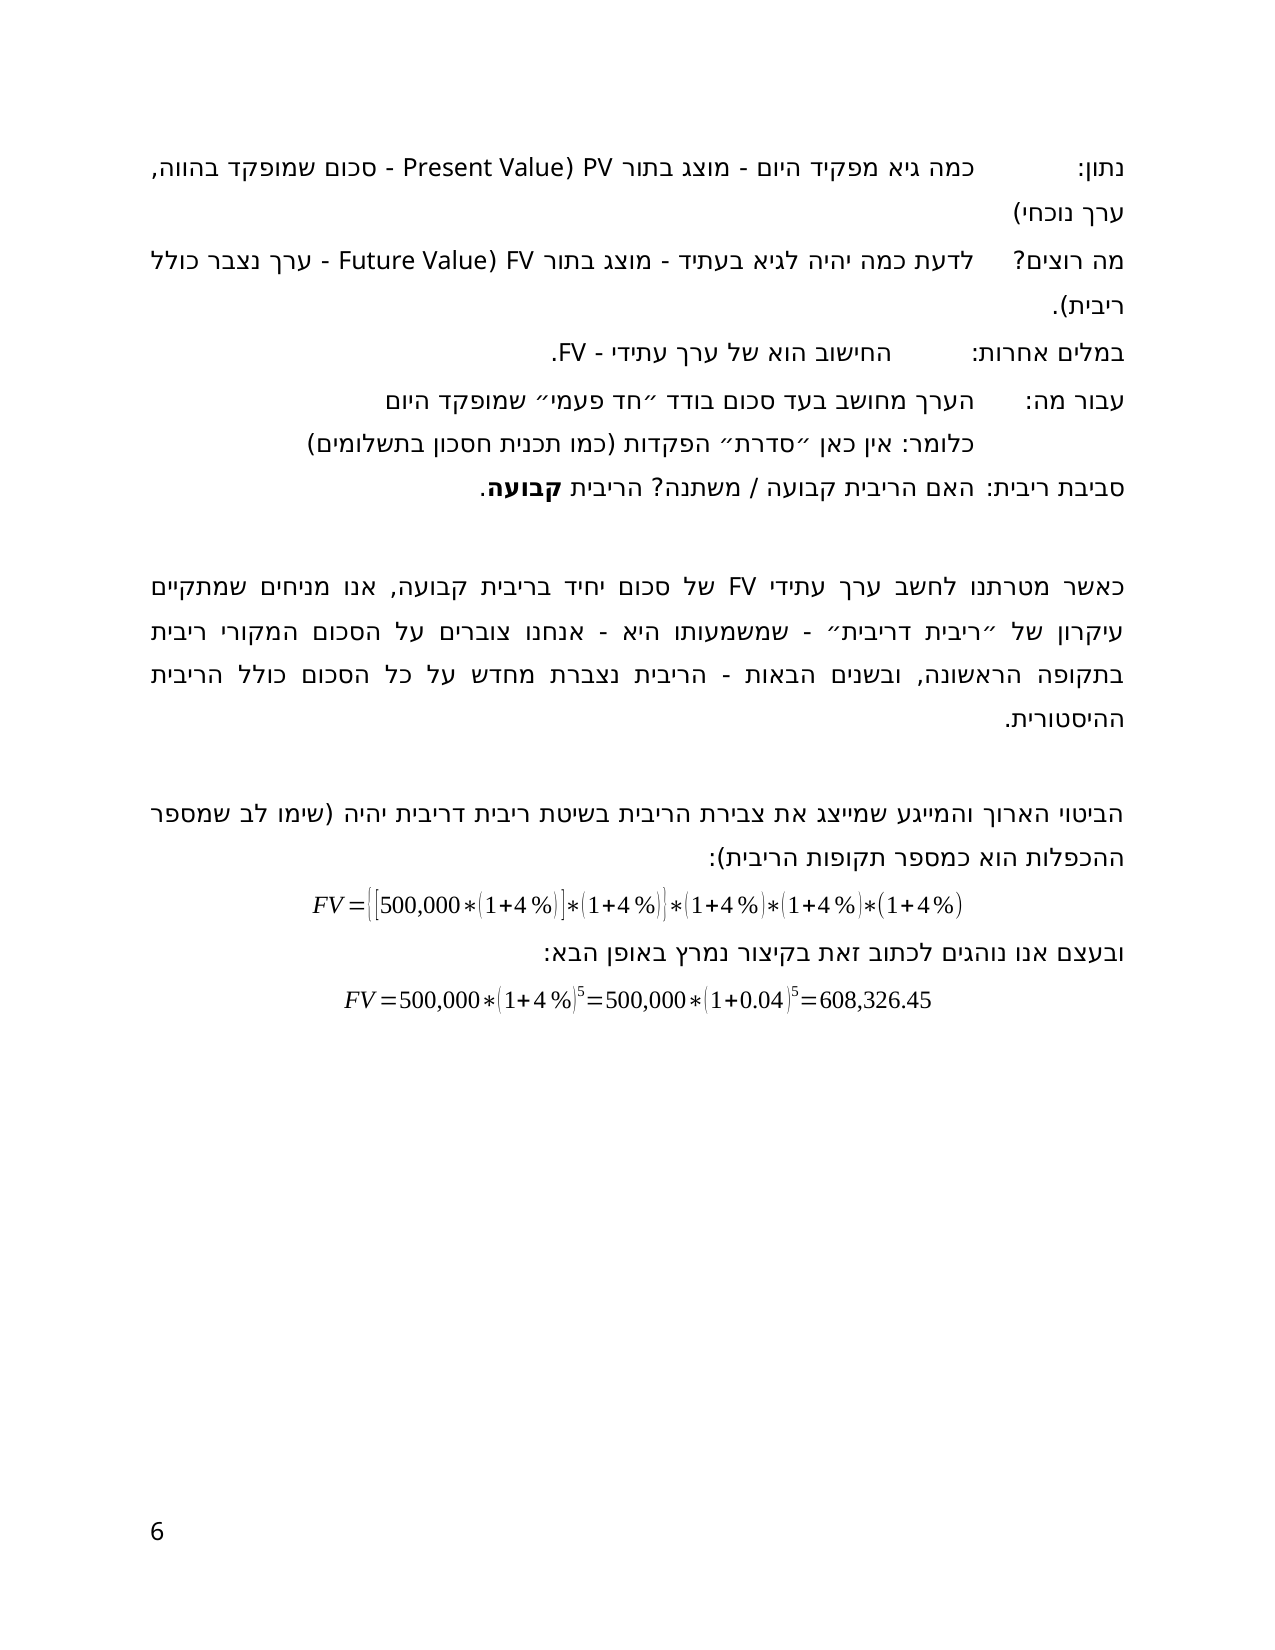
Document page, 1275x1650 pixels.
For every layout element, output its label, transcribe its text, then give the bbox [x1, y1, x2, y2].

text נתון: כמה גיא מפקיד היום - מוצג בתור PV (Present Value - סכום שמופקד בהווה, ערך נוכחי) [150, 150, 1125, 228]
text הביטוי הארוך והמייגע שמייצג את צבירת הריבית בשיטת ריבית דריבית יהיה (שימו לב שמספר ההכפלות הוא כמספר תקופות הריבית): [150, 799, 1125, 872]
text סביבת ריבית: האם הריבית קבועה / משתנה? הריבית קבועה. [150, 473, 1125, 502]
text עבור מה: הערך מחושב בעד סכום בודד ״חד פעמי״ שמופקד היום [150, 386, 1125, 415]
text מה רוצים? לדעת כמה יהיה לגיא בעתיד - מוצג בתור FV (Future Value - ערך נצבר כולל ריבית). [150, 242, 1125, 320]
text ובעצם אנו נוהגים לכתוב זאת בקיצור נמרץ באופן הבא: [150, 938, 1125, 967]
text במלים אחרות: החישוב הוא של ערך עתידי - FV. [150, 335, 1125, 369]
text כלומר: אין כאן ״סדרת״ הפקדות (כמו תכנית חסכון בתשלומים) [150, 429, 1125, 459]
text כאשר מטרתנו לחשב ערך עתידי FV של סכום יחיד בריבית קבועה, אנו מניחים שמתקיים עיקרון של ״ריבית דריבית״ - שמשמעותו היא - אנחנו צוברים על הסכום המקורי ריבית בתקופה הראשונה, ובשנים הבאות - הריבית נצברת מחדש על כל הסכום כולל הריבית ההיסטורית. [150, 568, 1125, 733]
